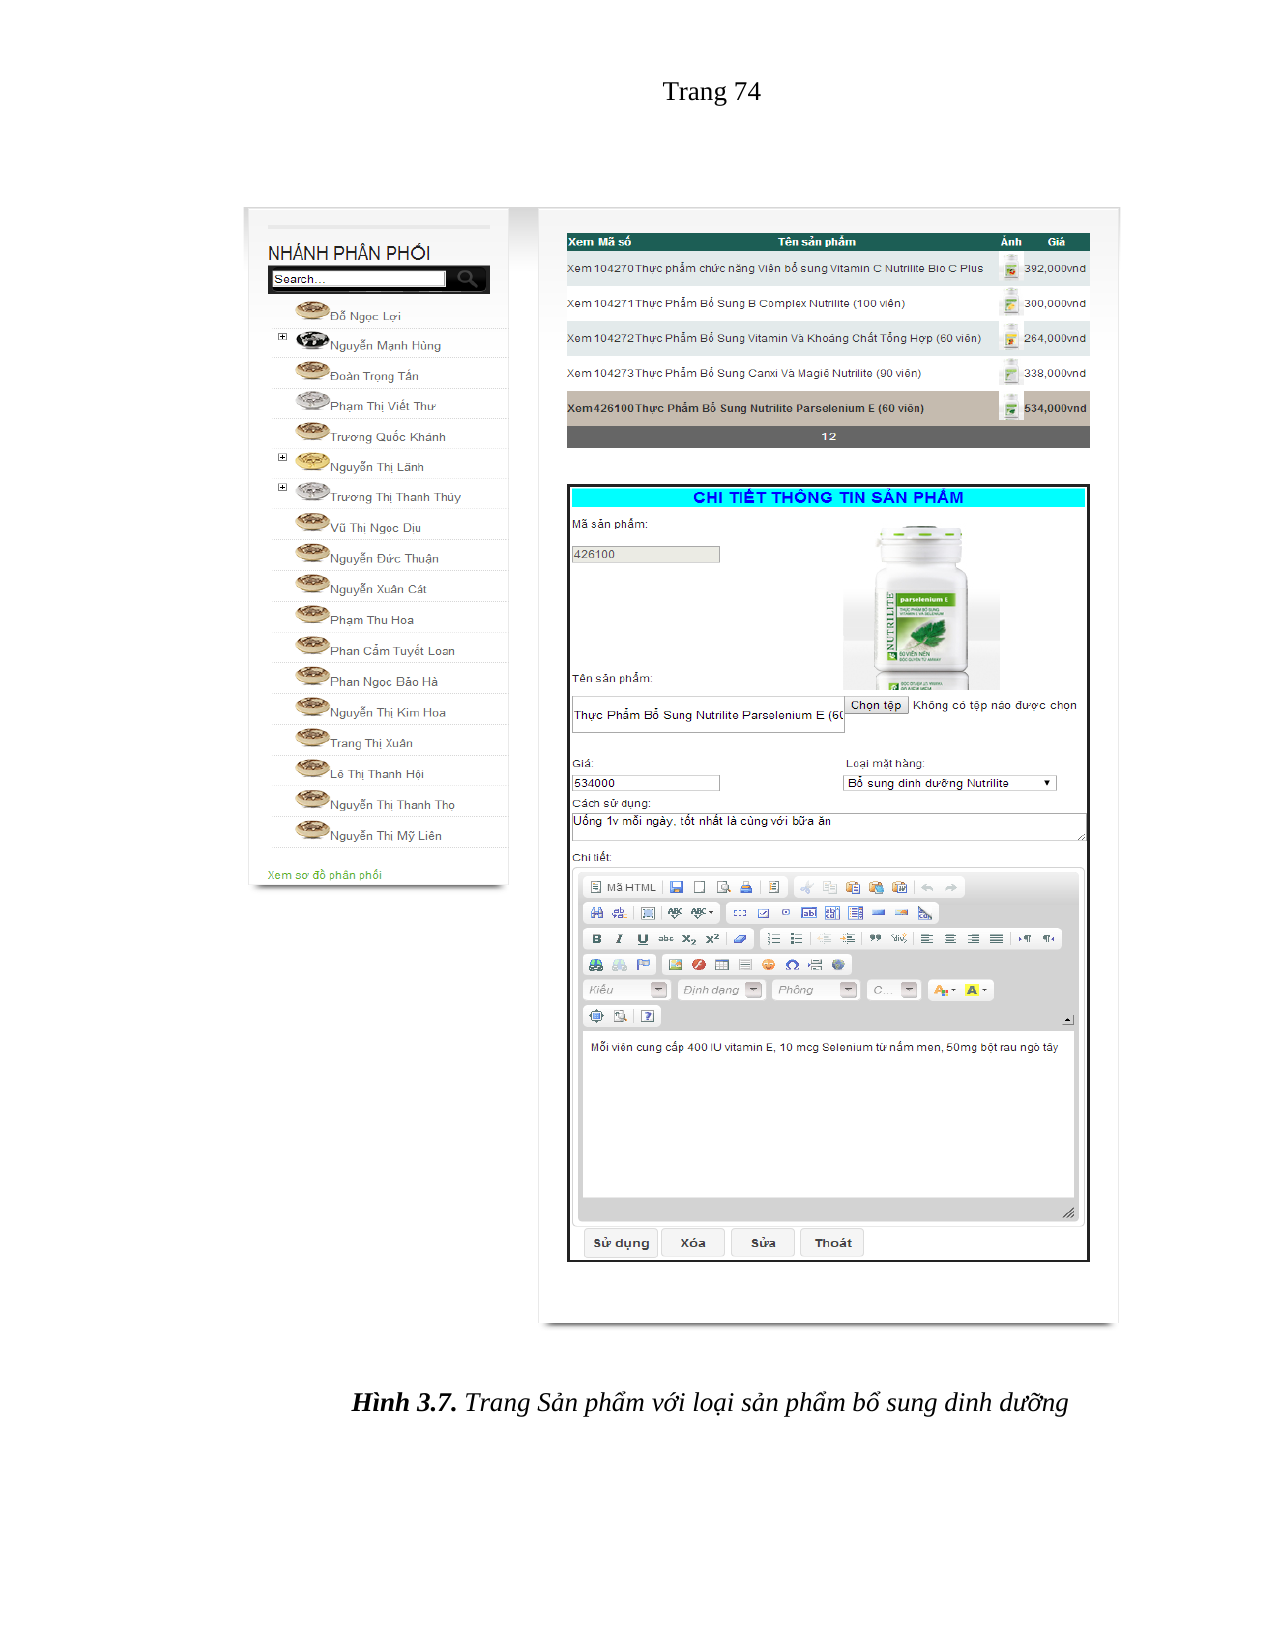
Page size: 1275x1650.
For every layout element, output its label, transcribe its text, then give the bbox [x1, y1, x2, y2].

picture [243, 207, 1121, 1331]
subtitle Hình 3.7. Trang Sản phẩm với loại sản phẩm bổ sung dinh dưỡng [207, 1387, 1157, 1418]
